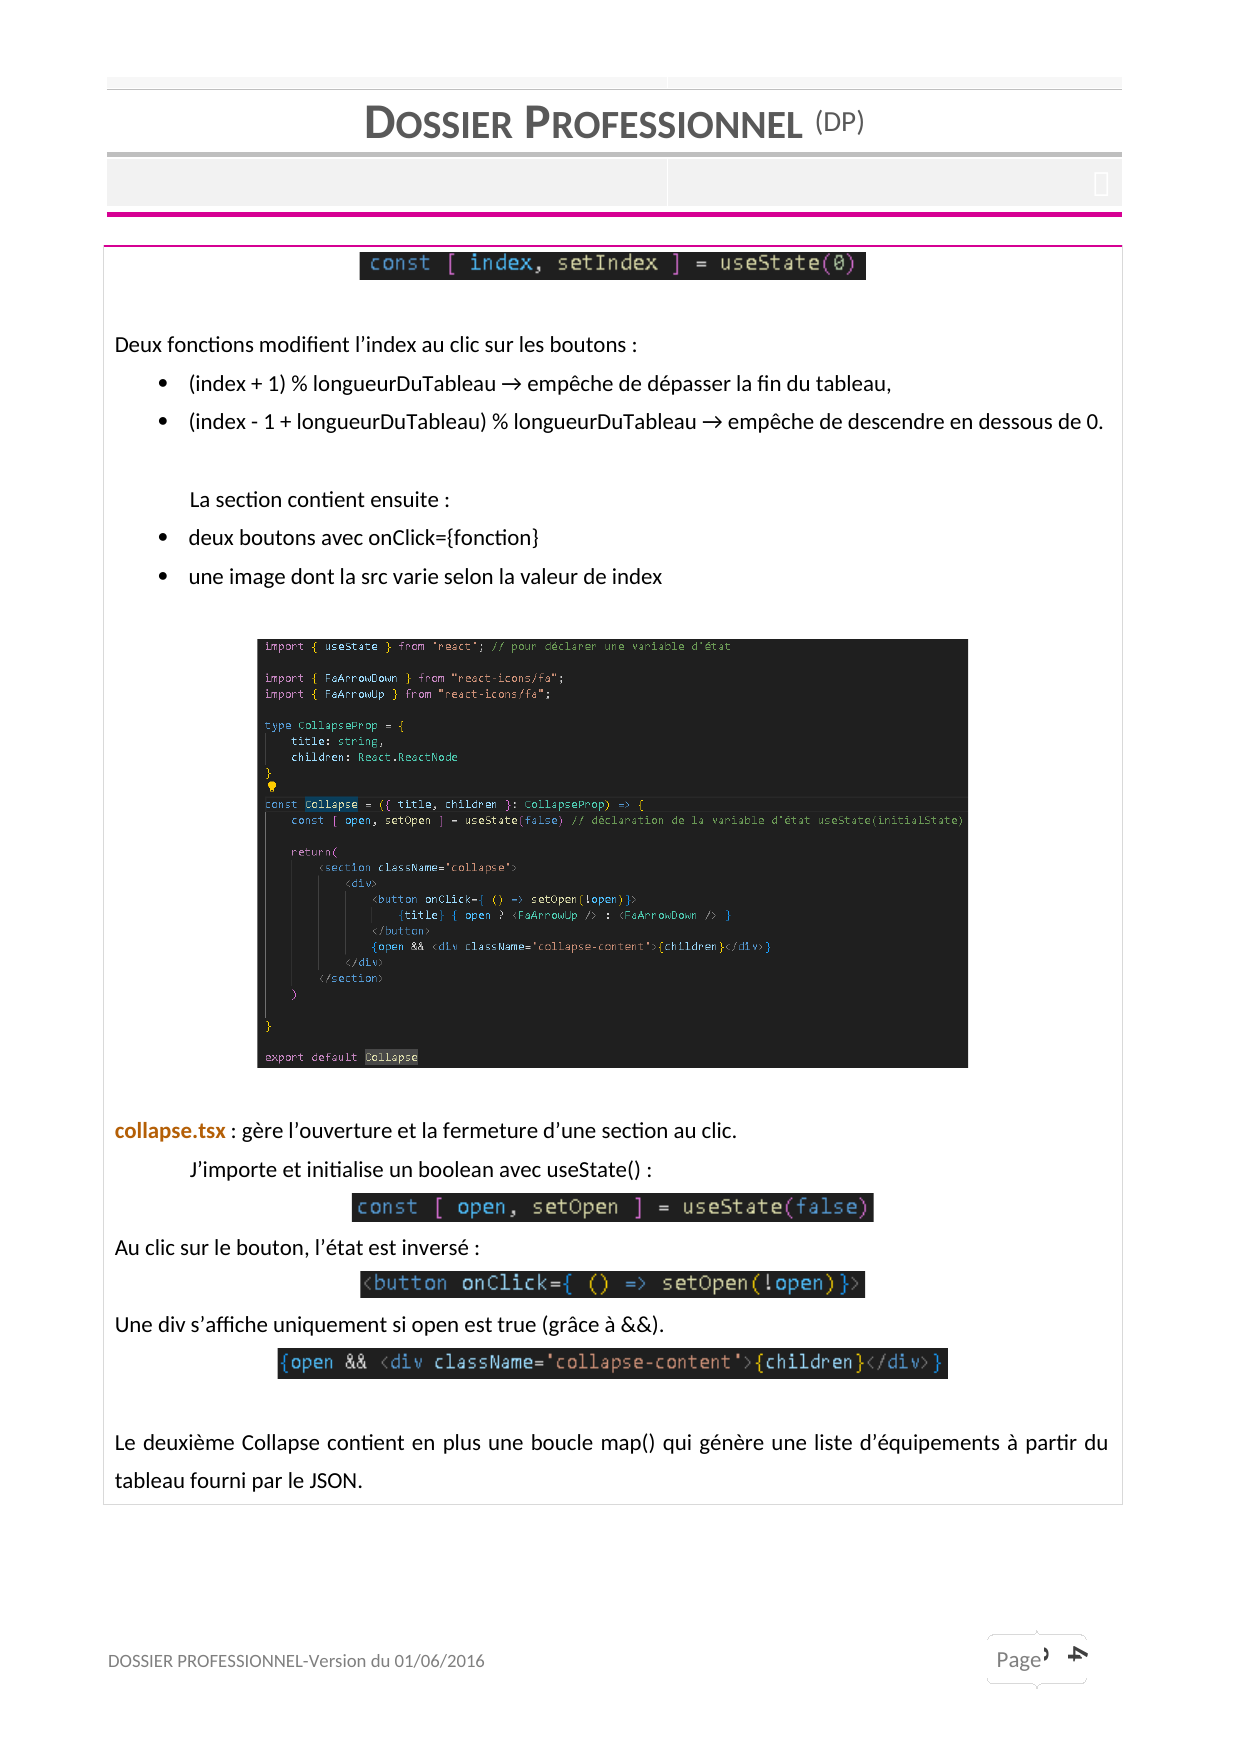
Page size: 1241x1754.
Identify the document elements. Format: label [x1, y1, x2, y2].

picture [351, 1193, 874, 1222]
table_cell [104, 247, 1122, 1504]
picture [257, 639, 969, 1068]
picture [277, 1348, 948, 1379]
picture [360, 1271, 865, 1298]
picture [359, 252, 866, 280]
